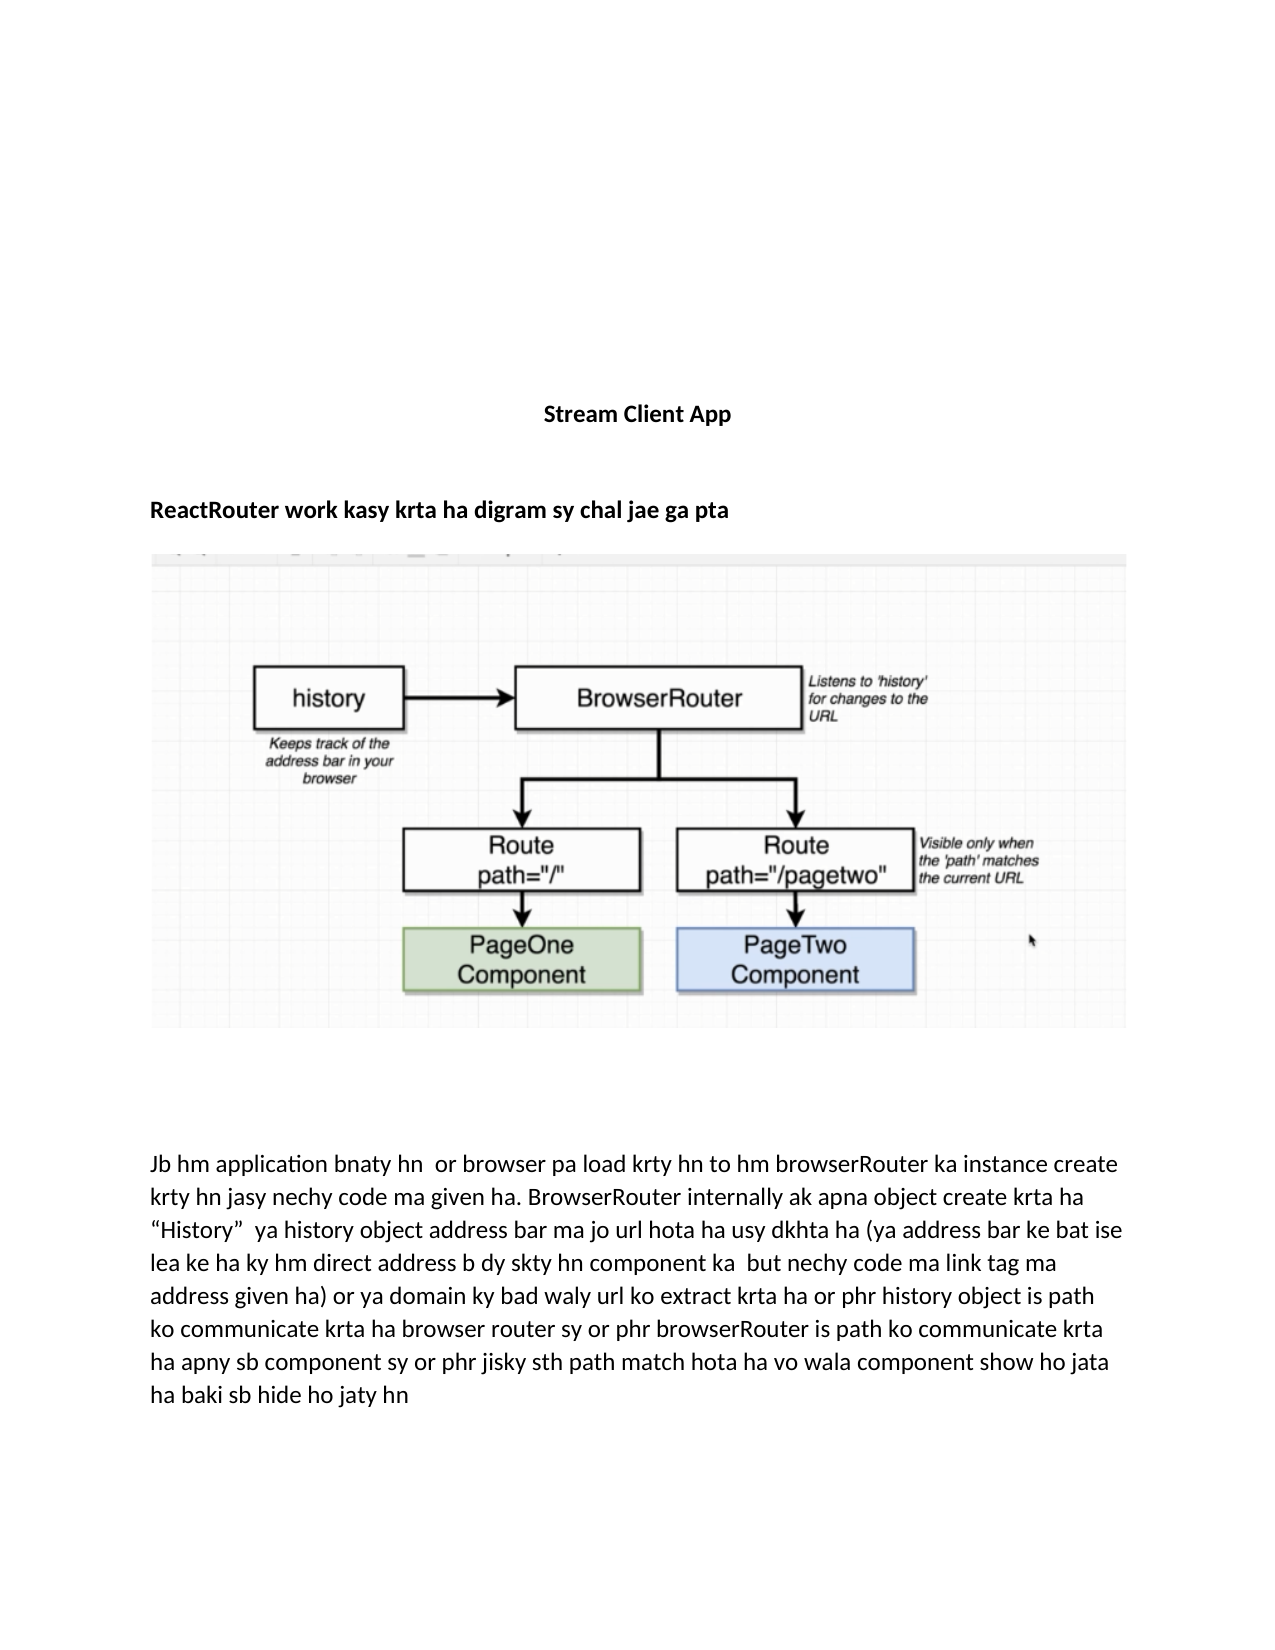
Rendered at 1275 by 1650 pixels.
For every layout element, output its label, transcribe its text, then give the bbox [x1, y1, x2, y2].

picture [151, 554, 1127, 1028]
text ReactRouter work kasy krta ha digram sy chal jae ga pta [150, 494, 1125, 525]
text Jb hm application bnaty hn or browser pa load krty hn to hm browserRouter ka instance create krty hn jasy nechy code ma given ha. BrowserRouter internally ak apna object create krta ha “History” ya history object address bar ma jo url hota ha usy dkhta ha (ya address bar ke bat ise lea ke ha ky hm direct address b dy skty hn component ka but nechy code ma link tag ma address given ha) or ya domain ky bad waly url ko extract krta ha or phr history object is path ko communicate krta ha browser router sy or phr browserRouter is path ko communicate krta ha apny sb component sy or phr jisky sth path match hota ha vo wala component show ho jata ha baki sb hide ho jaty hn [150, 1148, 1125, 1409]
text Stream Client App [150, 398, 1125, 428]
